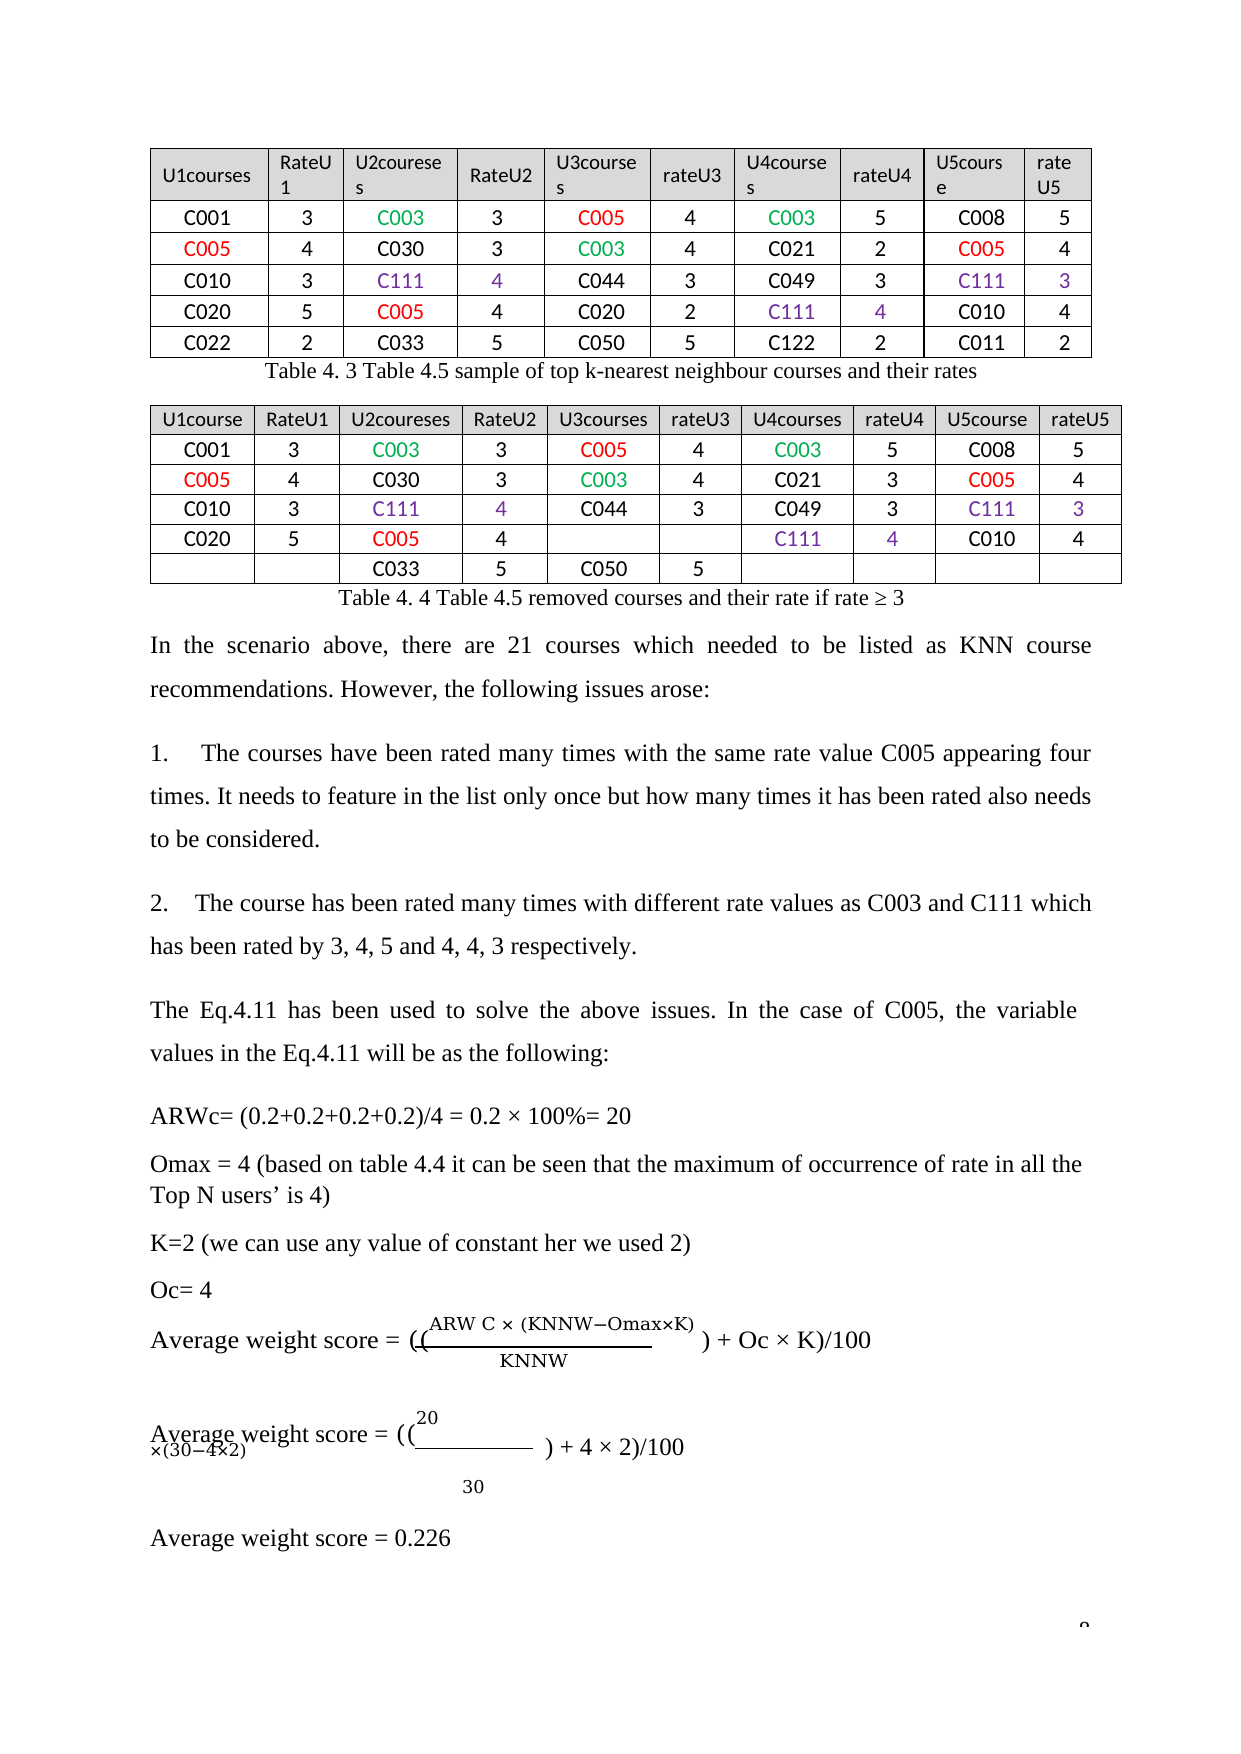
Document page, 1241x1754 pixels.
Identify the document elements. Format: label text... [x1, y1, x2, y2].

table_cell C005 [340, 525, 462, 553]
table_cell C005 [548, 435, 659, 464]
table_cell 4 [854, 525, 935, 553]
table_cell [660, 525, 741, 553]
table_cell 3 [841, 265, 923, 294]
table_cell 5 [651, 327, 734, 357]
table_cell C008 [925, 201, 1024, 232]
table_header rate U5 [1025, 149, 1091, 200]
table_header RateU1 [255, 406, 339, 434]
table_header RateU2 [463, 406, 547, 434]
table_cell 4 [269, 233, 343, 263]
table_cell C011 [925, 327, 1024, 357]
table_cell 5 [463, 554, 547, 582]
table_cell C044 [548, 495, 659, 523]
table_cell [936, 554, 1039, 582]
table_cell 4 [1040, 525, 1121, 553]
table_cell C111 [936, 495, 1039, 523]
table_cell C020 [545, 296, 650, 326]
table_cell [548, 525, 659, 553]
table_cell 3 [458, 233, 544, 263]
table_cell 3 [255, 495, 339, 523]
table_cell 3 [458, 201, 544, 232]
table_cell [255, 554, 339, 582]
table_cell C050 [545, 327, 650, 357]
list The courses have been rated many times with the same rate value C005 appearing four times. It needs to feature in the list only once but how many times it has been rated also needs to be considered. [150, 738, 1093, 853]
table_header U2courese s [344, 149, 457, 200]
table_cell C021 [742, 465, 853, 494]
table_header U1course [151, 406, 254, 434]
table_cell C049 [742, 495, 853, 523]
table_cell C111 [735, 296, 840, 326]
table_header rateU3 [651, 149, 734, 200]
table_cell C030 [340, 465, 462, 494]
table_cell C010 [925, 296, 1024, 326]
table_cell C111 [742, 525, 853, 553]
table_cell 4 [1025, 296, 1091, 326]
table_cell 4 [1025, 233, 1091, 263]
table_cell C003 [344, 201, 457, 232]
text In the scenario above, there are 21 courses which needed to be listed as KNN course recommendations. However, the following issues arose: [150, 631, 1093, 702]
table_cell 5 [1025, 201, 1091, 232]
table_header U3course s [545, 149, 650, 200]
table_cell C001 [151, 435, 254, 464]
table_cell [854, 554, 935, 582]
table_cell [742, 554, 853, 582]
table_cell C111 [344, 265, 457, 294]
table_header U3courses [548, 406, 659, 434]
text The Eq.4.11 has been used to solve the above issues. In the case of C005, the variable values in the Eq.4.11 will be as the following: [150, 995, 1078, 1067]
table_cell 4 [651, 201, 734, 232]
table_cell 5 [269, 296, 343, 326]
table_header rateU5 [1040, 406, 1121, 434]
table_cell C003 [548, 465, 659, 494]
table_cell 4 [463, 525, 547, 553]
table_header rateU4 [854, 406, 935, 434]
table_header rateU4 [841, 149, 923, 200]
table_cell 3 [1025, 265, 1091, 294]
table_cell C005 [151, 465, 254, 494]
table_cell 2 [841, 327, 923, 357]
text KNNW [155, 1354, 912, 1370]
table_cell C008 [936, 435, 1039, 464]
table_cell 4 [255, 465, 339, 494]
table_cell C111 [925, 265, 1024, 294]
table_cell 3 [463, 465, 547, 494]
table_header rateU3 [660, 406, 741, 434]
table_cell 4 [458, 265, 544, 294]
table_cell C003 [340, 435, 462, 464]
table_cell C005 [936, 465, 1039, 494]
table_cell C033 [340, 554, 462, 582]
text ARWc= (0.2+0.2+0.2+0.2)/4 = 0.2 × 100%= 20 [150, 1101, 1240, 1130]
table_cell 5 [458, 327, 544, 357]
table_header U5cours e [925, 149, 1024, 200]
table_cell [151, 554, 254, 582]
table_cell 3 [1040, 495, 1121, 523]
table_cell 4 [660, 465, 741, 494]
text Table 4. 4 Table 4.5 removed courses and their rate if rate ≥ 3 [338, 583, 1240, 610]
table_cell 2 [269, 327, 343, 357]
table_cell C044 [545, 265, 650, 294]
text Average weight score = ((20 ×(30−4×2) [150, 1417, 533, 1481]
table_header U5course [936, 406, 1039, 434]
table_cell 3 [269, 265, 343, 294]
table_cell [1040, 554, 1121, 582]
table_cell 4 [651, 233, 734, 263]
table_cell C050 [548, 554, 659, 582]
table_cell C033 [344, 327, 457, 357]
table_cell 3 [651, 265, 734, 294]
table_cell 2 [651, 296, 734, 326]
table_cell C020 [151, 296, 268, 326]
table_cell C020 [151, 525, 254, 553]
table_header U2coureses [340, 406, 462, 434]
table_header U4course s [735, 149, 840, 200]
table_cell 5 [255, 525, 339, 553]
table_cell C005 [151, 233, 268, 263]
table_cell C003 [742, 435, 853, 464]
text Table 4. 3 Table 4.5 sample of top k-nearest neighbour courses and their rates [264, 358, 1240, 384]
table_cell C122 [735, 327, 840, 357]
table_cell C003 [545, 233, 650, 263]
table_cell 3 [269, 201, 343, 232]
table_cell 4 [463, 495, 547, 523]
table_cell 3 [854, 495, 935, 523]
table_cell C030 [344, 233, 457, 263]
table_cell C022 [151, 327, 268, 357]
table_header U4courses [742, 406, 853, 434]
text Omax = 4 (based on table 4.4 it can be seen that the maximum of occurrence of rate in all the Top N users’ is 4) [150, 1149, 1084, 1209]
table_header U1courses [151, 149, 268, 200]
table_cell C049 [735, 265, 840, 294]
table_cell C003 [735, 201, 840, 232]
table_cell 2 [1025, 327, 1091, 357]
table_cell 3 [854, 465, 935, 494]
table_cell C021 [735, 233, 840, 263]
table_cell 4 [841, 296, 923, 326]
table_cell C005 [545, 201, 650, 232]
table_cell 5 [854, 435, 935, 464]
table_cell 3 [463, 435, 547, 464]
table_cell 4 [1040, 465, 1121, 494]
table_cell C005 [925, 233, 1024, 263]
table_cell C005 [344, 296, 457, 326]
table_cell 5 [660, 554, 741, 582]
table_cell 5 [841, 201, 923, 232]
table_header RateU2 [458, 149, 544, 200]
text 30 [121, 1481, 484, 1496]
table_cell 4 [660, 435, 741, 464]
text K=2 (we can use any value of constant her we used 2) Oc= 4 [150, 1228, 693, 1304]
table_cell C010 [936, 525, 1039, 553]
list The course has been rated many times with different rate values as C003 and C111 which has been rated by 3, 4, 5 and 4, 4, 3 respectively. [150, 888, 1093, 959]
table_cell C001 [151, 201, 268, 232]
table_cell C111 [340, 495, 462, 523]
text ) + 4 × 2)/100 [545, 1432, 1240, 1461]
table_cell 2 [841, 233, 923, 263]
table_cell C010 [151, 265, 268, 294]
table_header RateU 1 [269, 149, 343, 200]
table_cell C010 [151, 495, 254, 523]
table_cell 3 [255, 435, 339, 464]
table_cell 5 [1040, 435, 1121, 464]
table_cell 3 [660, 495, 741, 523]
table_cell 4 [458, 296, 544, 326]
text Average weight score = ((ARW C × (KNNW−Omax×K) ) + Oc × K)/100 [150, 1323, 1240, 1354]
text Average weight score = 0.226 [150, 1523, 1240, 1552]
